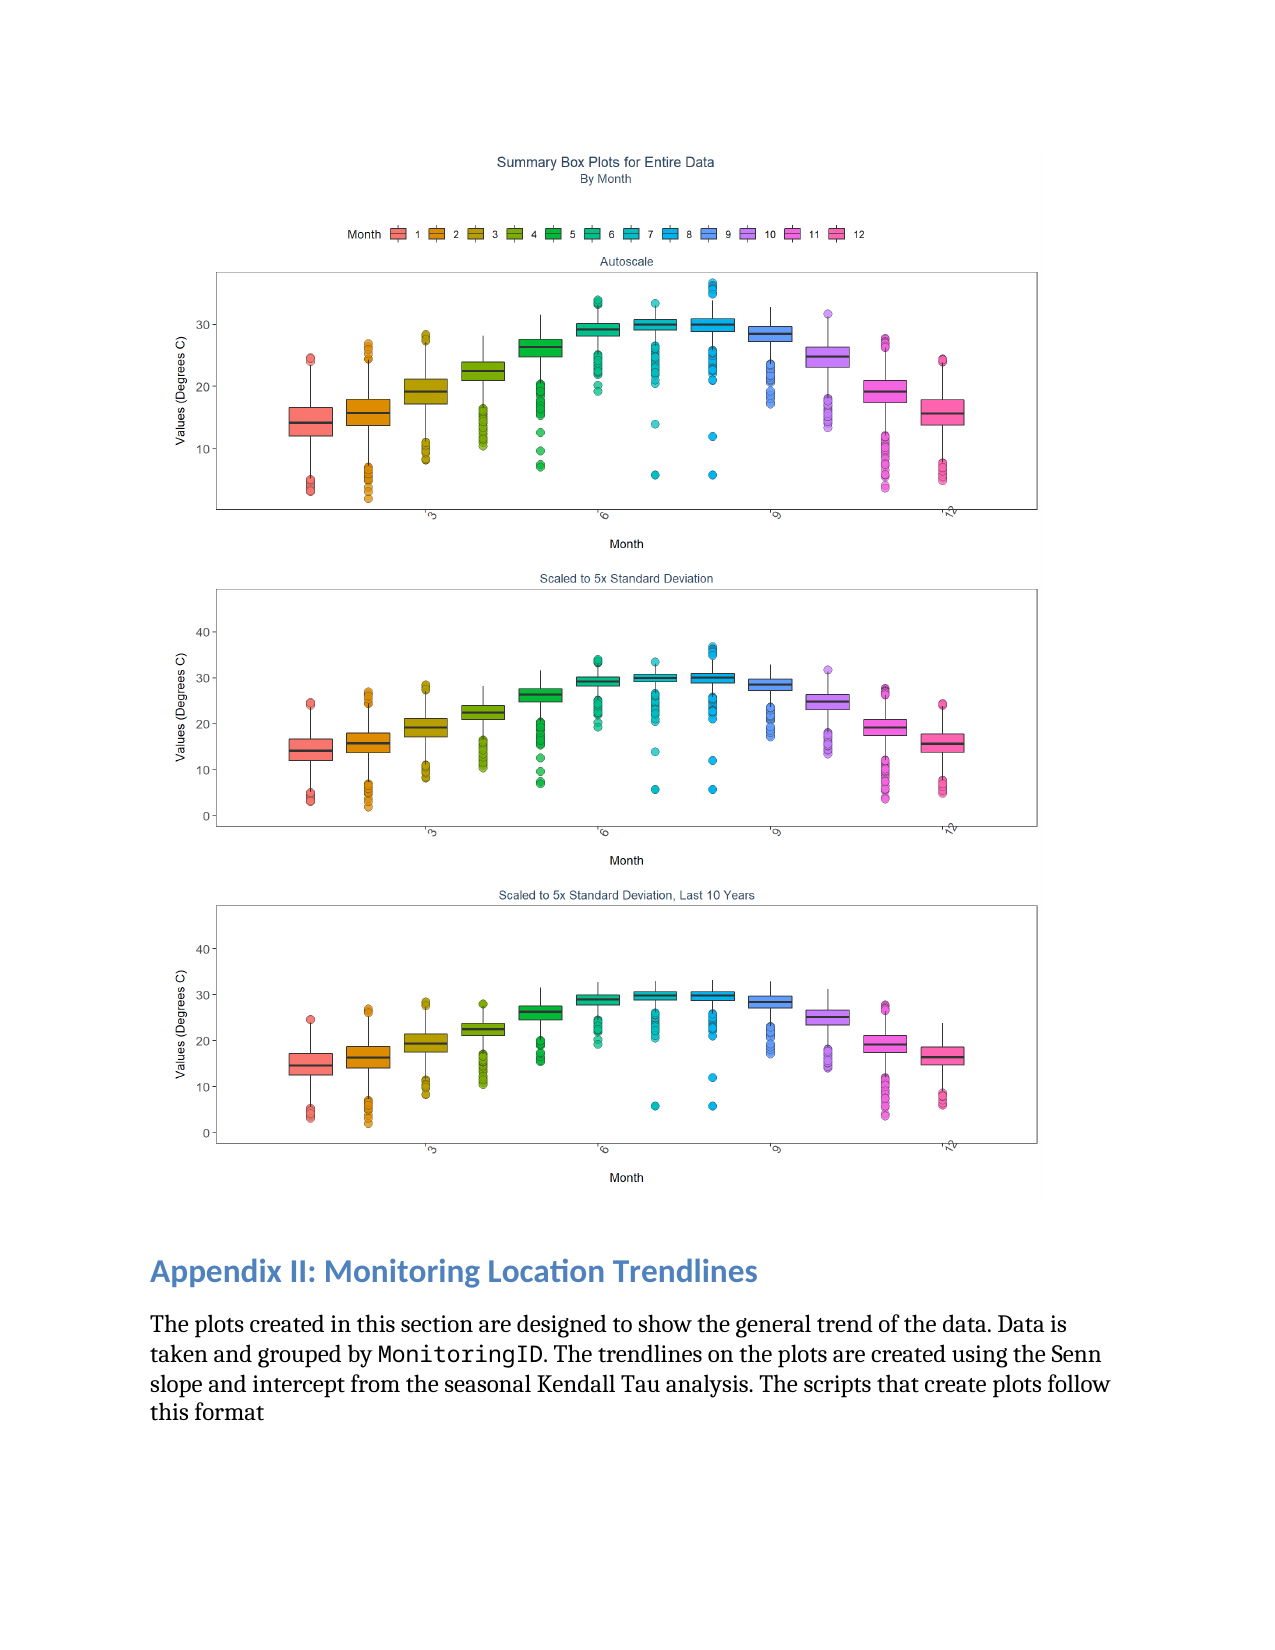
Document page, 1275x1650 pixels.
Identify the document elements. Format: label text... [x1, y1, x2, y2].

subtitle Appendix II: Monitoring Location Trendlines [150, 1250, 1125, 1291]
picture [168, 150, 1044, 1200]
text The plots created in this section are designed to show the general trend of the data. Data is taken and grouped by MonitoringID. The trendlines on the plots are created using the Senn slope and intercept from the seasonal Kendall Tau analysis. The scripts that create plots follow this format [150, 1309, 1125, 1427]
